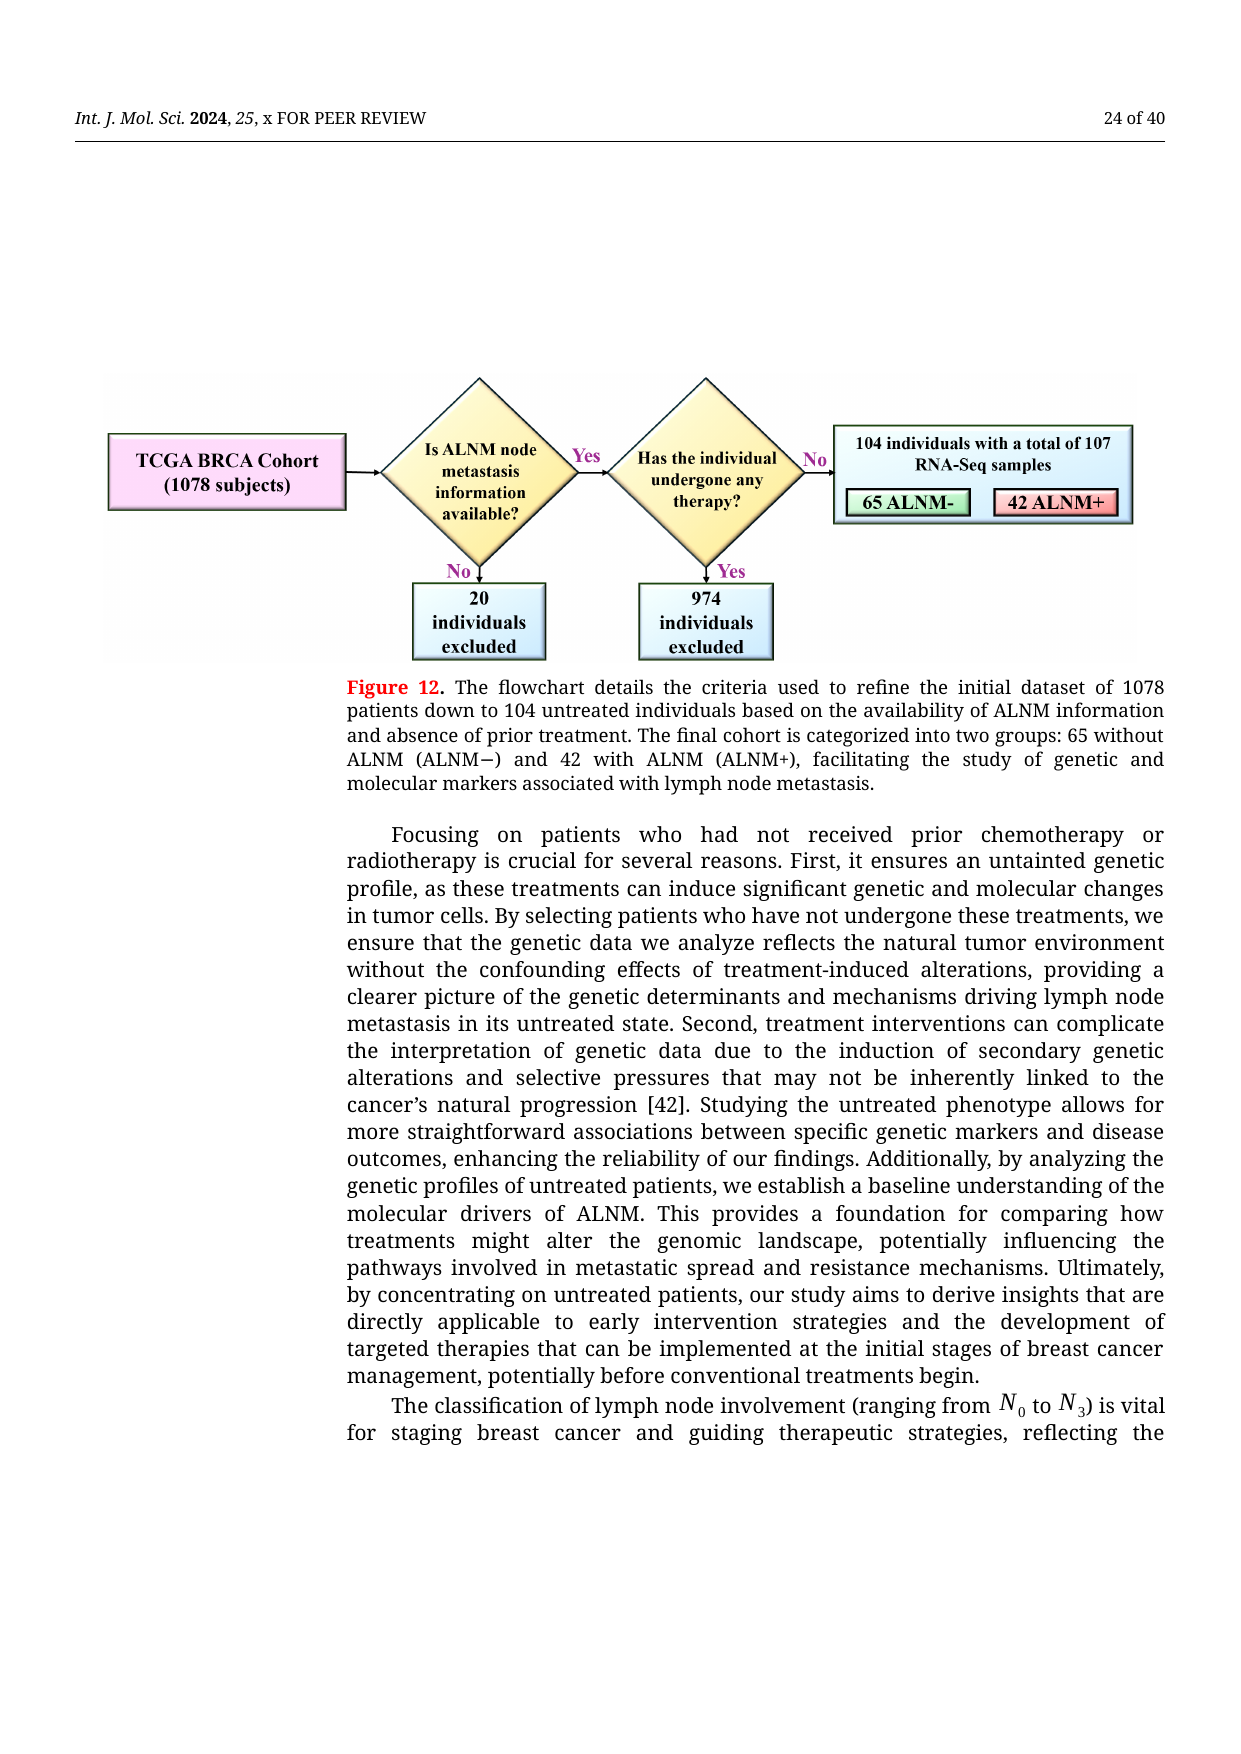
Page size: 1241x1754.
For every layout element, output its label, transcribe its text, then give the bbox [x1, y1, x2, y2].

picture [103, 373, 1138, 663]
text Figure 12. The flowchart details the criteria used to refine the initial dataset of 1078 patients down to 104 untreated individuals based on the availability of ALNM information and absence of prior treatment. The final cohort is categorized into two groups: 65 without ALNM (ALNM−) and 42 with ALNM (ALNM+), facilitating the study of genetic and molecular markers associated with lymph node metastasis. [347, 675, 1165, 796]
text Focusing on patients who had not received prior chemotherapy or radiotherapy is crucial for several reasons. First, it ensures an untainted genetic profile, as these treatments can induce significant genetic and molecular changes in tumor cells. By selecting patients who have not undergone these treatments, we ensure that the genetic data we analyze reflects the natural tumor environment without the confounding effects of treatment-induced alterations, providing a clearer picture of the genetic determinants and mechanisms driving lymph node metastasis in its untreated state. Second, treatment interventions can complicate the interpretation of genetic data due to the induction of secondary genetic alterations and selective pressures that may not be inherently linked to the cancer’s natural progression [42]. Studying the untreated phenotype allows for more straightforward associations between specific genetic markers and disease outcomes, enhancing the reliability of our findings. Additionally, by analyzing the genetic profiles of untreated patients, we establish a baseline understanding of the molecular drivers of ALNM. This provides a foundation for comparing how treatments might alter the genomic landscape, potentially influencing the pathways involved in metastatic spread and resistance mechanisms. Ultimately, by concentrating on untreated patients, our study aims to derive insights that are directly applicable to early intervention strategies and the development of targeted therapies that can be implemented at the initial stages of breast cancer management, potentially before conventional treatments begin. [347, 821, 1165, 1390]
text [347, 1390, 1165, 1446]
